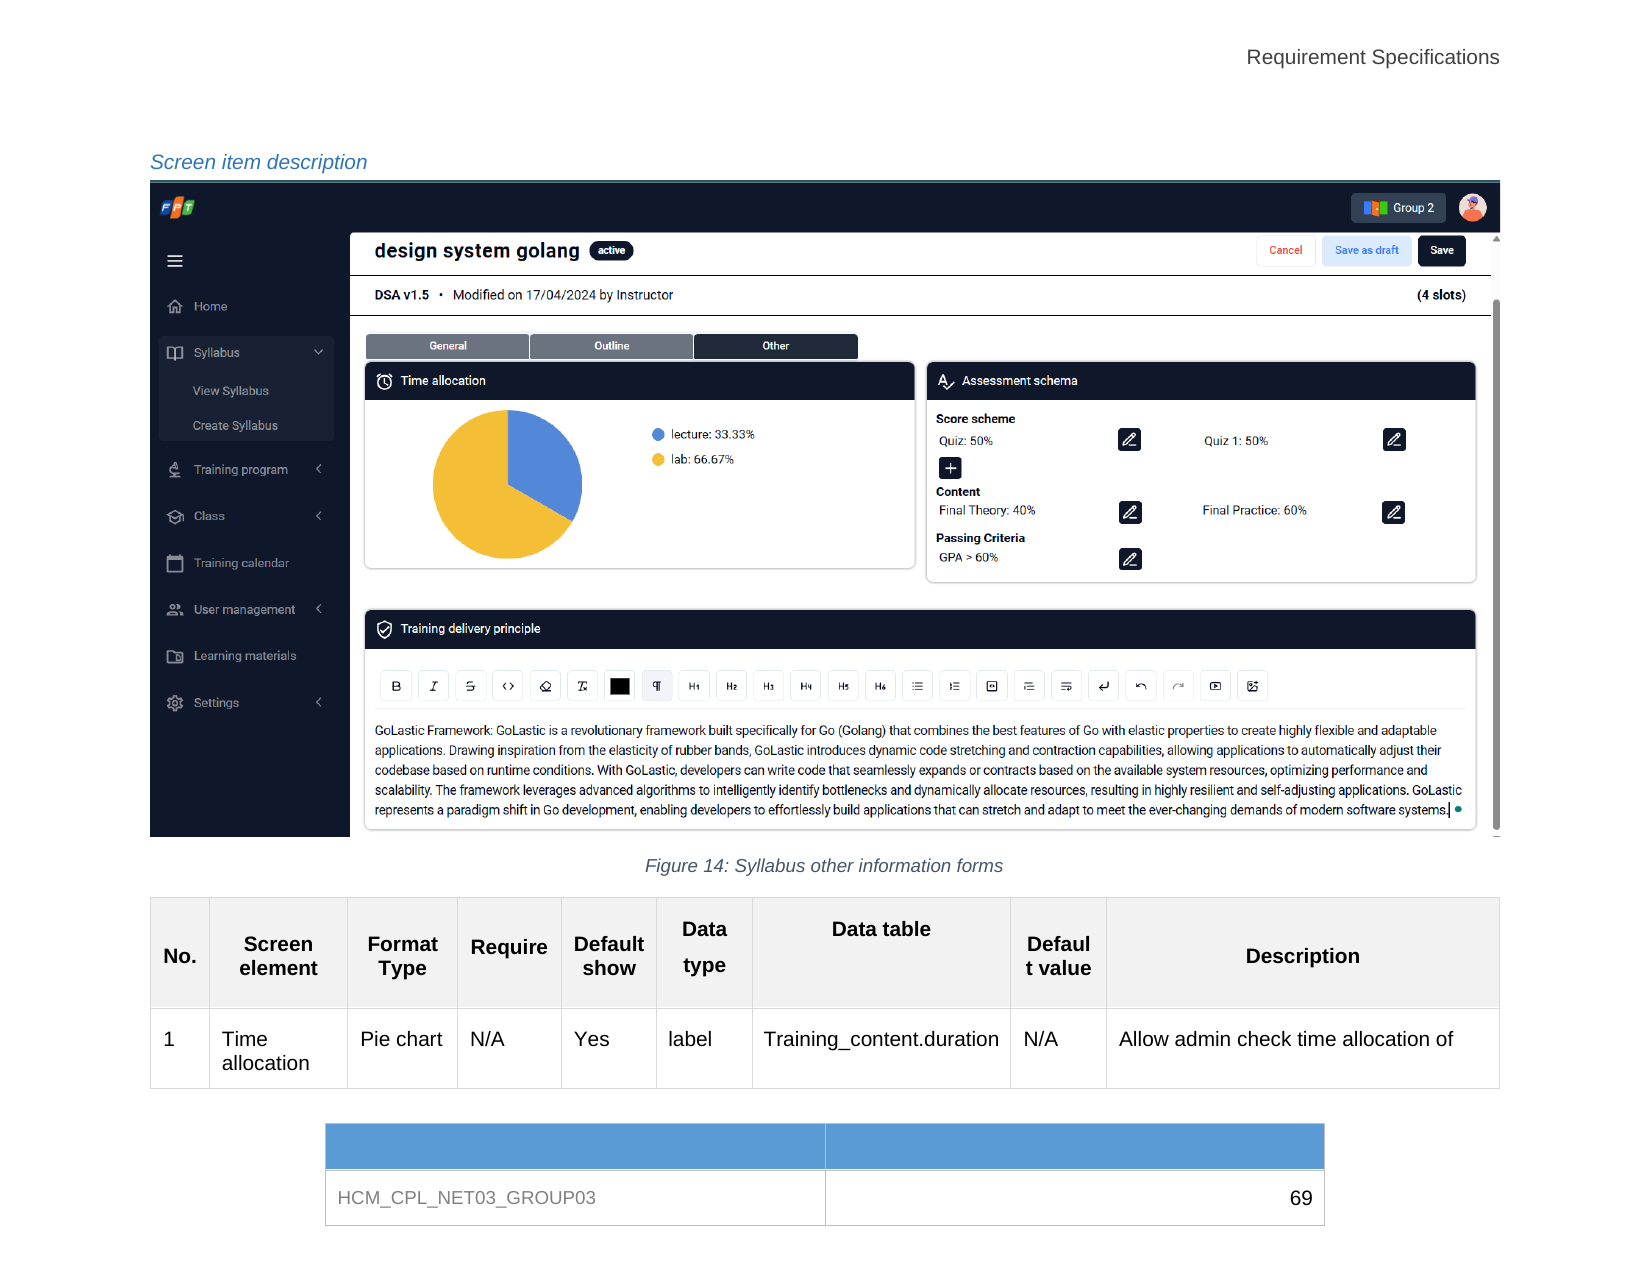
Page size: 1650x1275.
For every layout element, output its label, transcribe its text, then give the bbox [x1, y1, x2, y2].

table_header No. [151, 898, 209, 1007]
table_cell N/A [458, 1009, 561, 1088]
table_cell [210, 1009, 347, 1088]
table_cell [1107, 1009, 1499, 1088]
table_header Default show [562, 898, 656, 1007]
table_cell N/A [1011, 1009, 1106, 1088]
table_cell Yes [562, 1009, 656, 1088]
table_cell Pie chart & list [348, 1009, 457, 1088]
table_header Format Type [348, 898, 457, 1007]
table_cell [753, 1009, 1010, 1088]
table_cell label [657, 1009, 752, 1088]
subtitle Screen item description [150, 150, 1500, 174]
table_header Screen element [210, 898, 347, 1007]
table_header Data table [753, 898, 1010, 1007]
table_header Description [1107, 898, 1499, 1007]
picture [150, 180, 1500, 837]
table_header Require [458, 898, 561, 1007]
text Figure 14: Syllabus other information forms [150, 855, 1500, 876]
table_header Default value [1011, 898, 1106, 1007]
table_cell 1 [151, 1009, 209, 1088]
table_header Data type [657, 898, 752, 1007]
